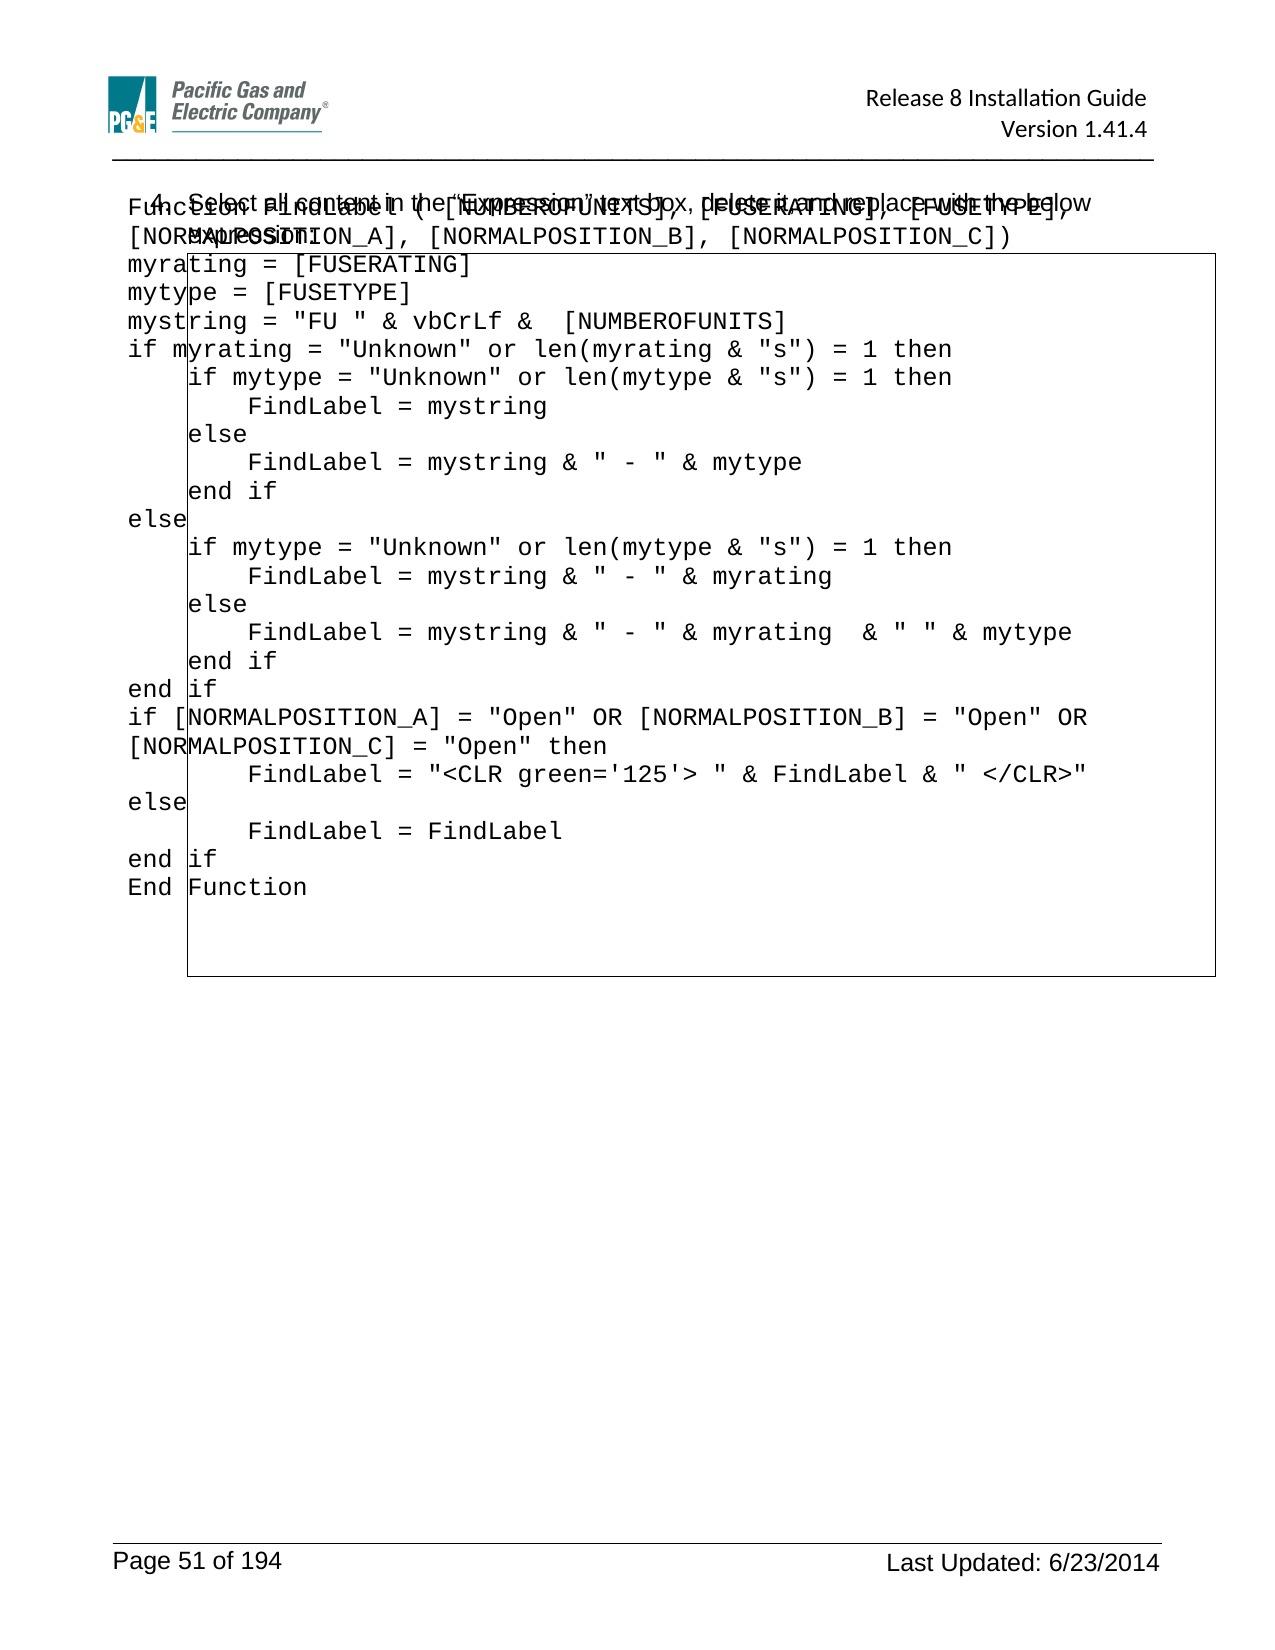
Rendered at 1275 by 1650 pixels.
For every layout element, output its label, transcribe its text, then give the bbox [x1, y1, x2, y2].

list Select all content in the “Expression” text box, delete it,and replace with the below expression: [150, 187, 1162, 980]
